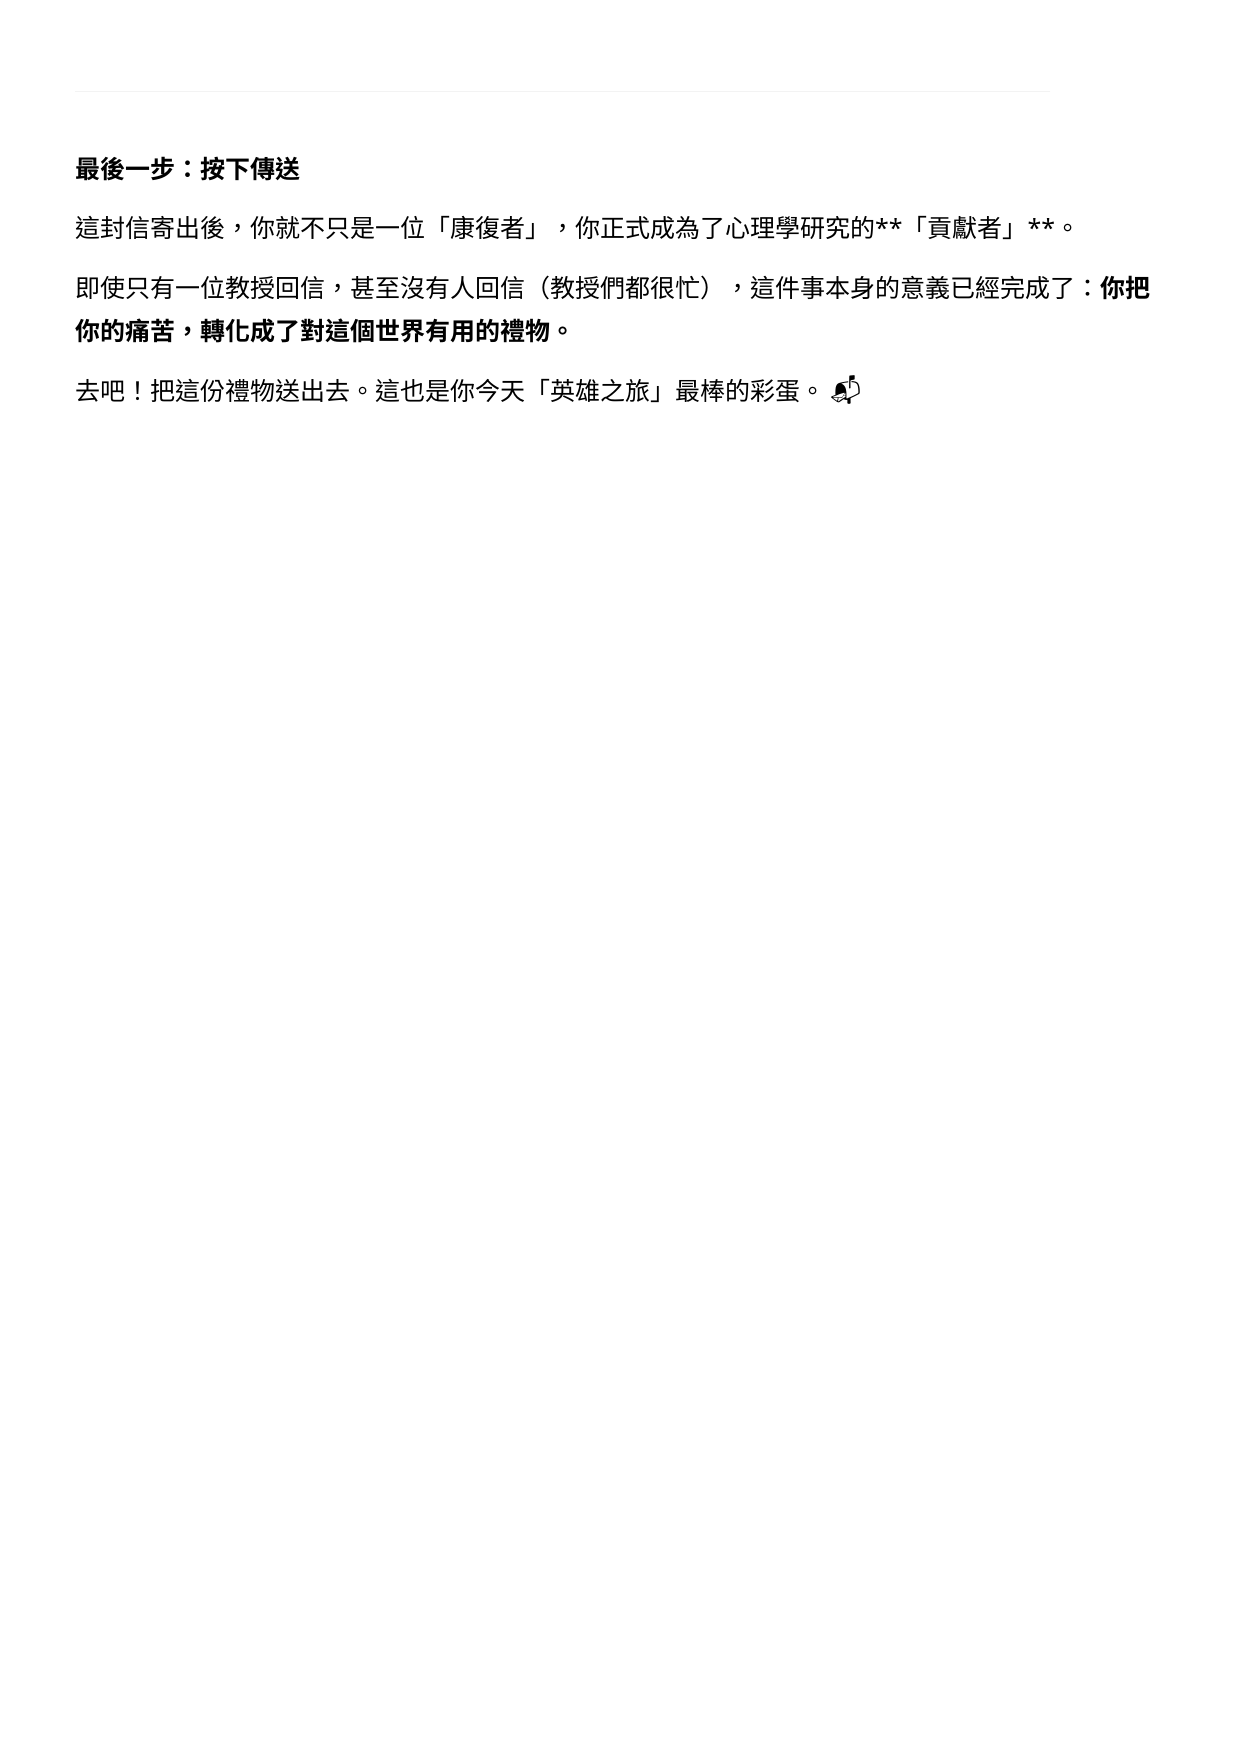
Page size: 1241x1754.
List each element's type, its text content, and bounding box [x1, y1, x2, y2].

text 這封信寄出後，你就不只是一位「康復者」，你正式成為了心理學研究的**「貢獻者」**。 [75, 208, 1165, 246]
text 即使只有一位教授回信，甚至沒有人回信（教授們都很忙），這件事本身的意義已經完成了：你把你的痛苦，轉化成了對這個世界有用的禮物。 [75, 268, 1165, 348]
text 最後一步：按下傳送 [75, 149, 1165, 186]
text 去吧！把這份禮物送出去。這也是你今天「英雄之旅」最棒的彩蛋。 🌟📬 [75, 371, 1165, 408]
